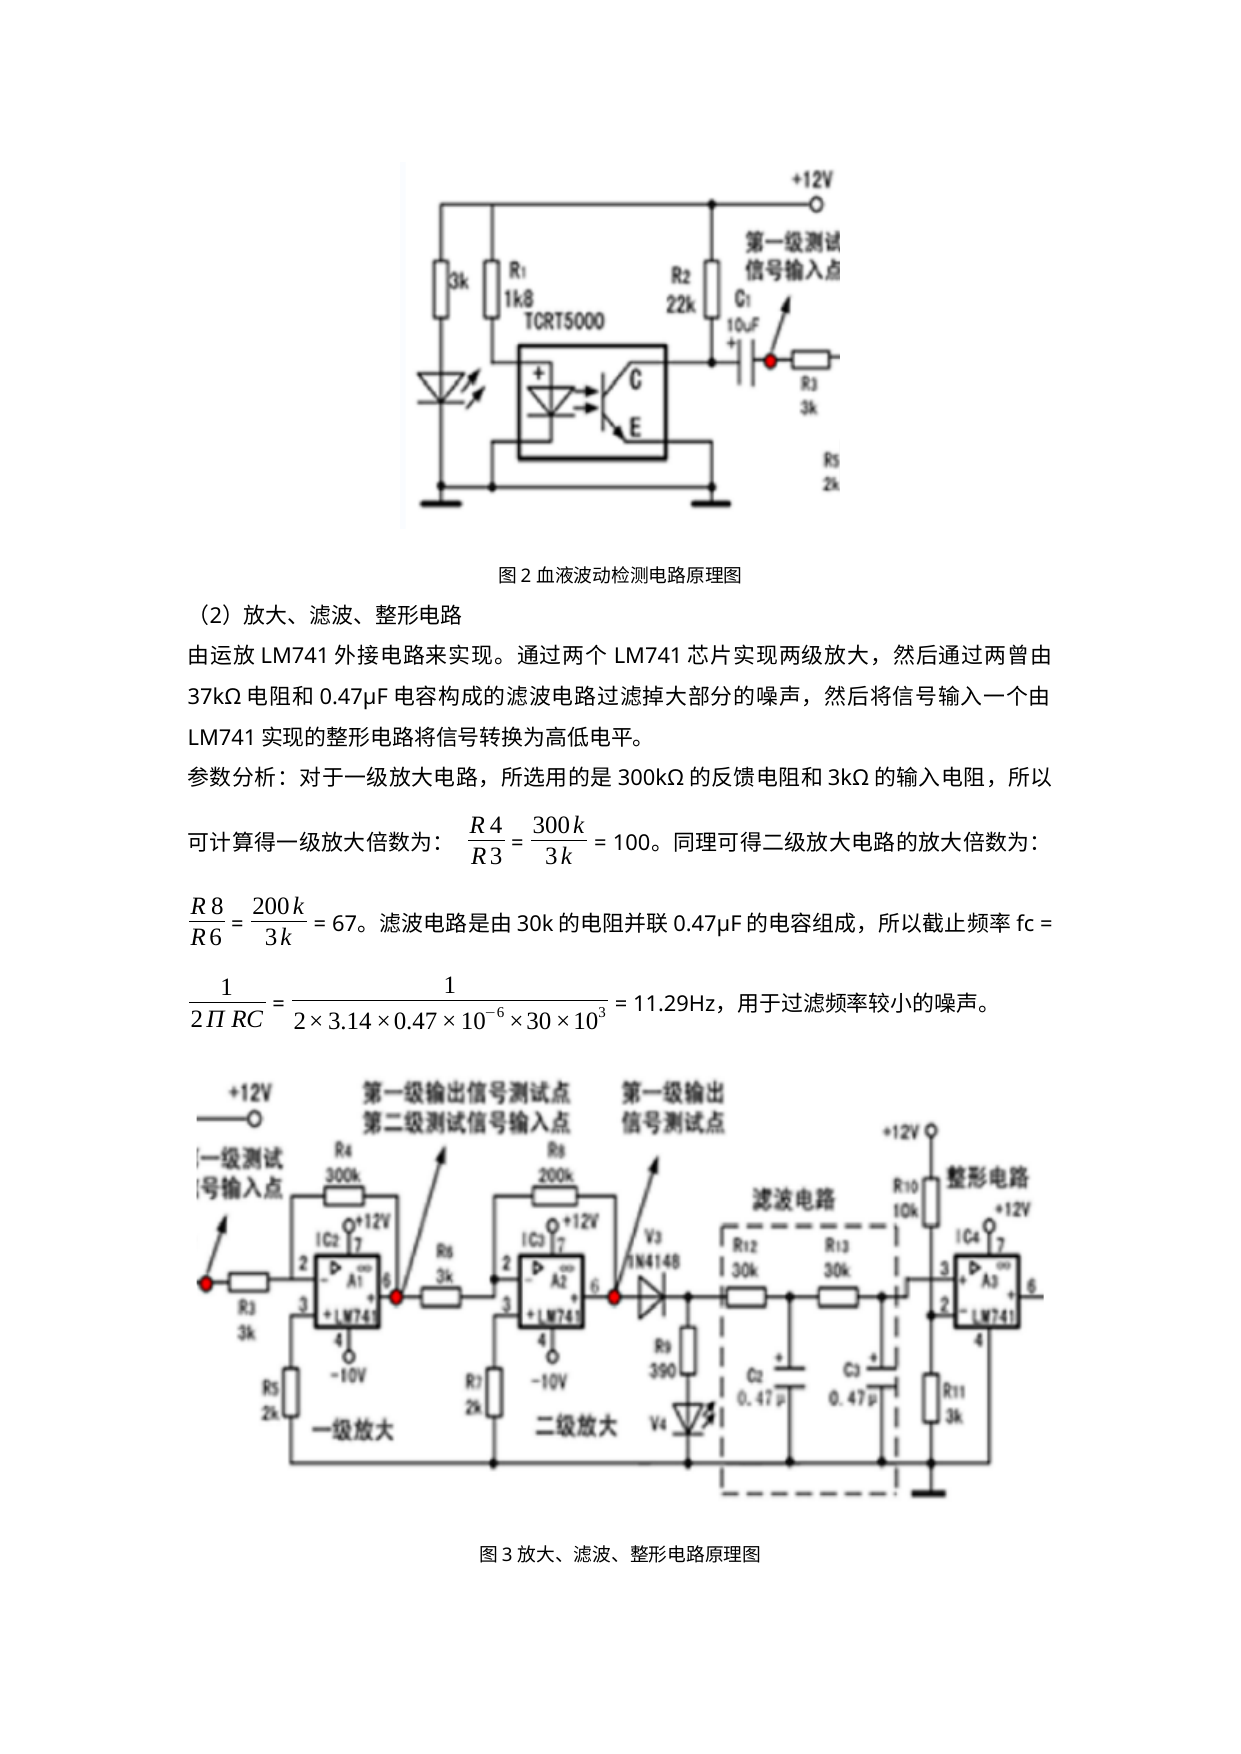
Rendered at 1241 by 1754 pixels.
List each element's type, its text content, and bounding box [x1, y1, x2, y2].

text 由运放LM741外接电路来实现。通过两个LM741芯片实现两级放大，然后通过两曾由37kΩ电阻和0.47μF电容构成的滤波电路过滤掉大部分的噪声，然后将信号输入一个由LM741实现的整形电路将信号转换为高低电平。 [187, 638, 1053, 752]
picture [196, 1043, 1044, 1508]
text 图2 血液波动检测电路原理图 [187, 558, 1053, 591]
text 参数分析：对于一级放大电路，所选用的是300kΩ的反馈电阻和3kΩ的输入电阻，所以可计算得一级放大倍数为： = = 100。同理可得二级放大电路的放大倍数为： = = 67。滤波电路是由30k的电阻并联0.47μF的电容组成，所以截止频率fc = = = 11.29Hz，用于过滤频率较小的噪声。 [187, 759, 1053, 1036]
picture [400, 162, 840, 529]
text 图3 放大、滤波、整形电路原理图 [187, 1537, 1053, 1570]
text （2）放大、滤波、整形电路 [187, 597, 1053, 630]
